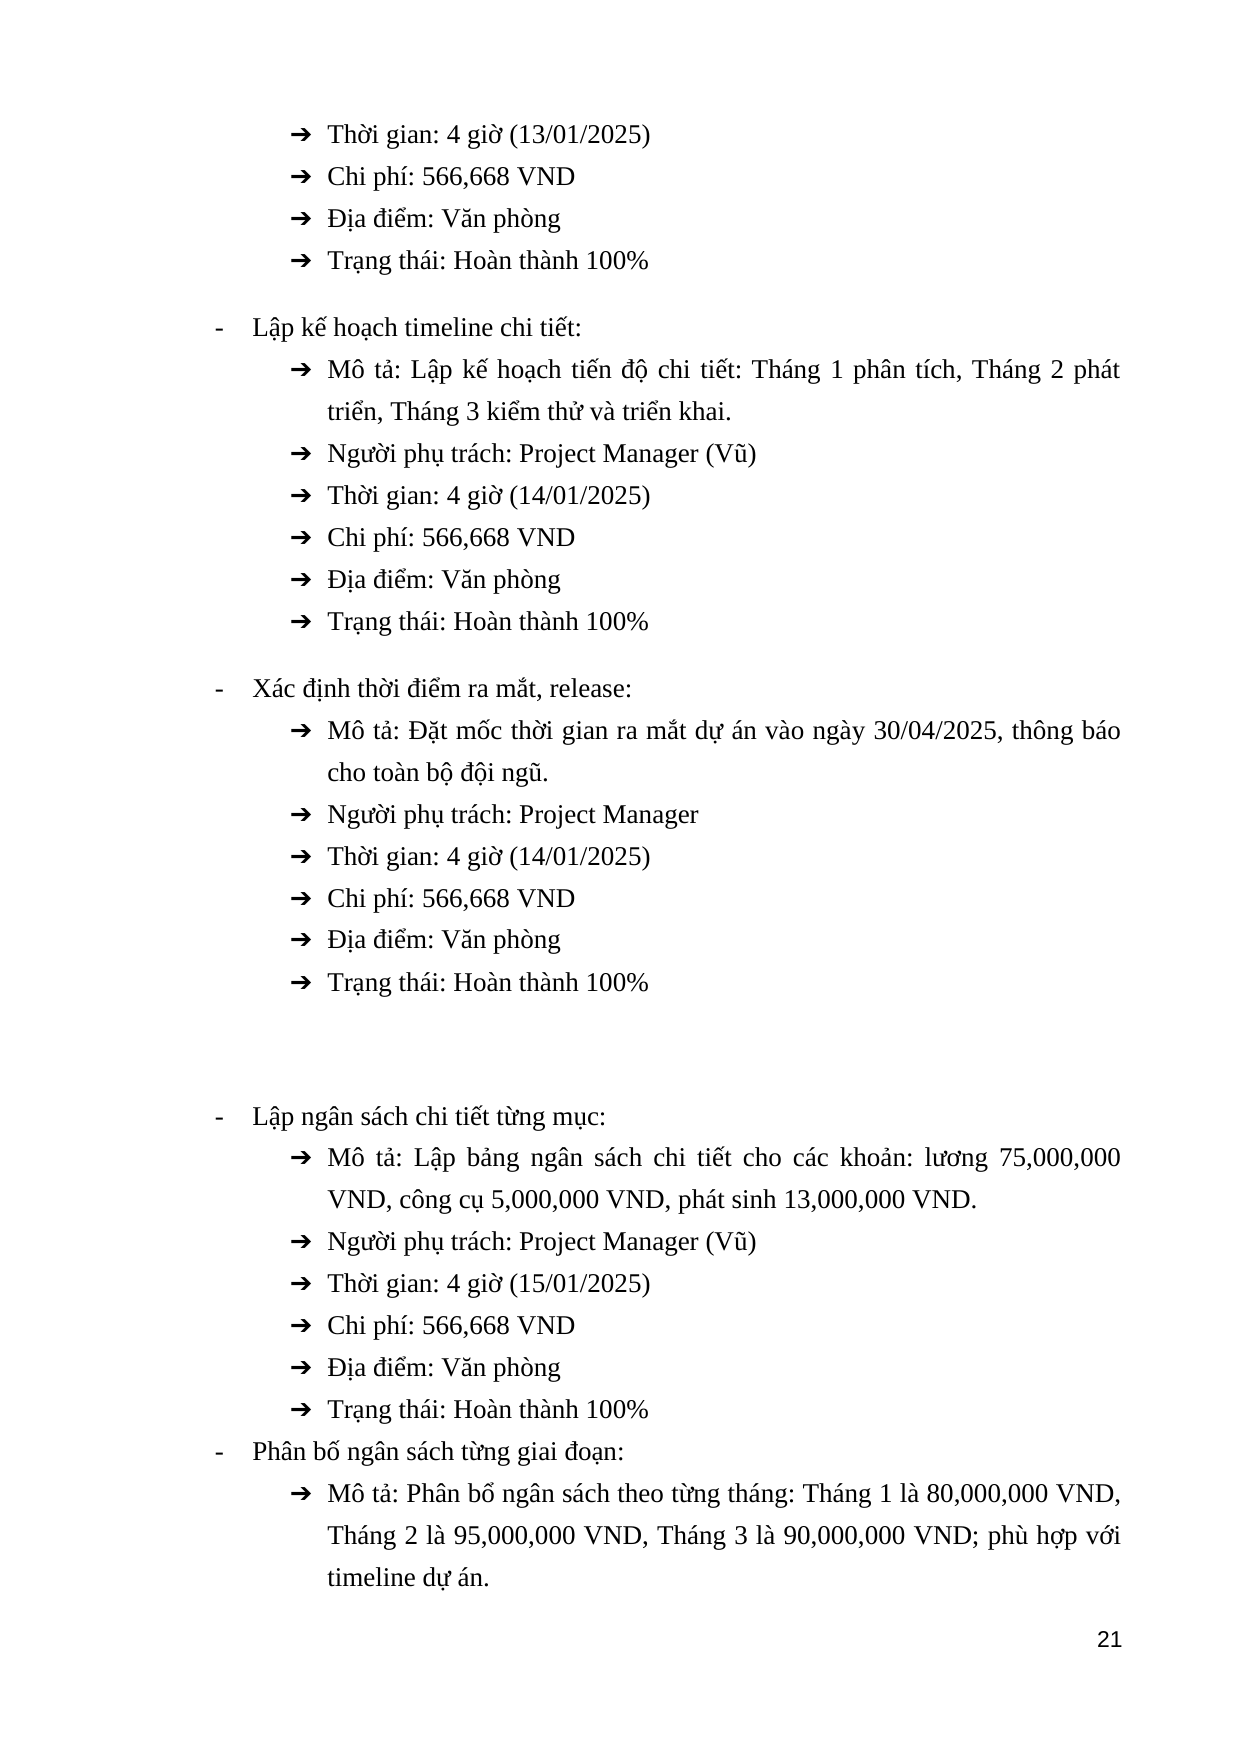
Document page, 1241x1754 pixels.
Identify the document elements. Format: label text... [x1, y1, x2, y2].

list Mô tả: Lập bảng ngân sách chi tiết cho các khoản: lương 75,000,000 VND, công cụ 5,000,000 VND, phát sinh 13,000,000 VND. [289, 1142, 1122, 1215]
list Thời gian: 4 giờ (13/01/2025) [289, 118, 1122, 149]
list Địa điểm: Văn phòng [289, 924, 1122, 955]
list Phân bố ngân sách từng giai đoạn: [214, 1435, 1122, 1467]
list Chi phí: 566,668 VND [289, 1309, 1122, 1341]
list Lập kế hoạch timeline chi tiết: [214, 311, 1122, 342]
list Chi phí: 566,668 VND [289, 521, 1122, 552]
list Thời gian: 4 giờ (15/01/2025) [289, 1267, 1122, 1299]
list Người phụ trách: Project Manager (Vũ) [289, 1226, 1122, 1257]
list Lập ngân sách chi tiết từng mục: [214, 1099, 1122, 1131]
list Trạng thái: Hoàn thành 100% [289, 966, 1122, 997]
list Trạng thái: Hoàn thành 100% [289, 1393, 1122, 1424]
list Xác định thời điểm ra mắt, release: [214, 672, 1122, 703]
list Địa điểm: Văn phòng [289, 202, 1122, 233]
list Thời gian: 4 giờ (14/01/2025) [289, 840, 1122, 871]
list Chi phí: 566,668 VND [289, 882, 1122, 913]
list Địa điểm: Văn phòng [289, 1351, 1122, 1383]
list Mô tả: Phân bổ ngân sách theo từng tháng: Tháng 1 là 80,000,000 VND, Tháng 2 là 95,000,000 VND, Tháng 3 là 90,000,000 VND; phù hợp với timeline dự án. [289, 1477, 1122, 1592]
list Trạng thái: Hoàn thành 100% [289, 605, 1122, 636]
list Người phụ trách: Project Manager (Vũ) [289, 437, 1122, 468]
list Mô tả: Lập kế hoạch tiến độ chi tiết: Tháng 1 phân tích, Tháng 2 phát triển, Tháng 3 kiểm thử và triển khai. [289, 353, 1122, 426]
list Chi phí: 566,668 VND [289, 160, 1122, 191]
list Địa điểm: Văn phòng [289, 563, 1122, 594]
list Mô tả: Đặt mốc thời gian ra mắt dự án vào ngày 30/04/2025, thông báo cho toàn bộ đội ngũ. [289, 714, 1122, 787]
list Trạng thái: Hoàn thành 100% [289, 244, 1122, 275]
list Người phụ trách: Project Manager [289, 798, 1122, 829]
list Thời gian: 4 giờ (14/01/2025) [289, 479, 1122, 510]
